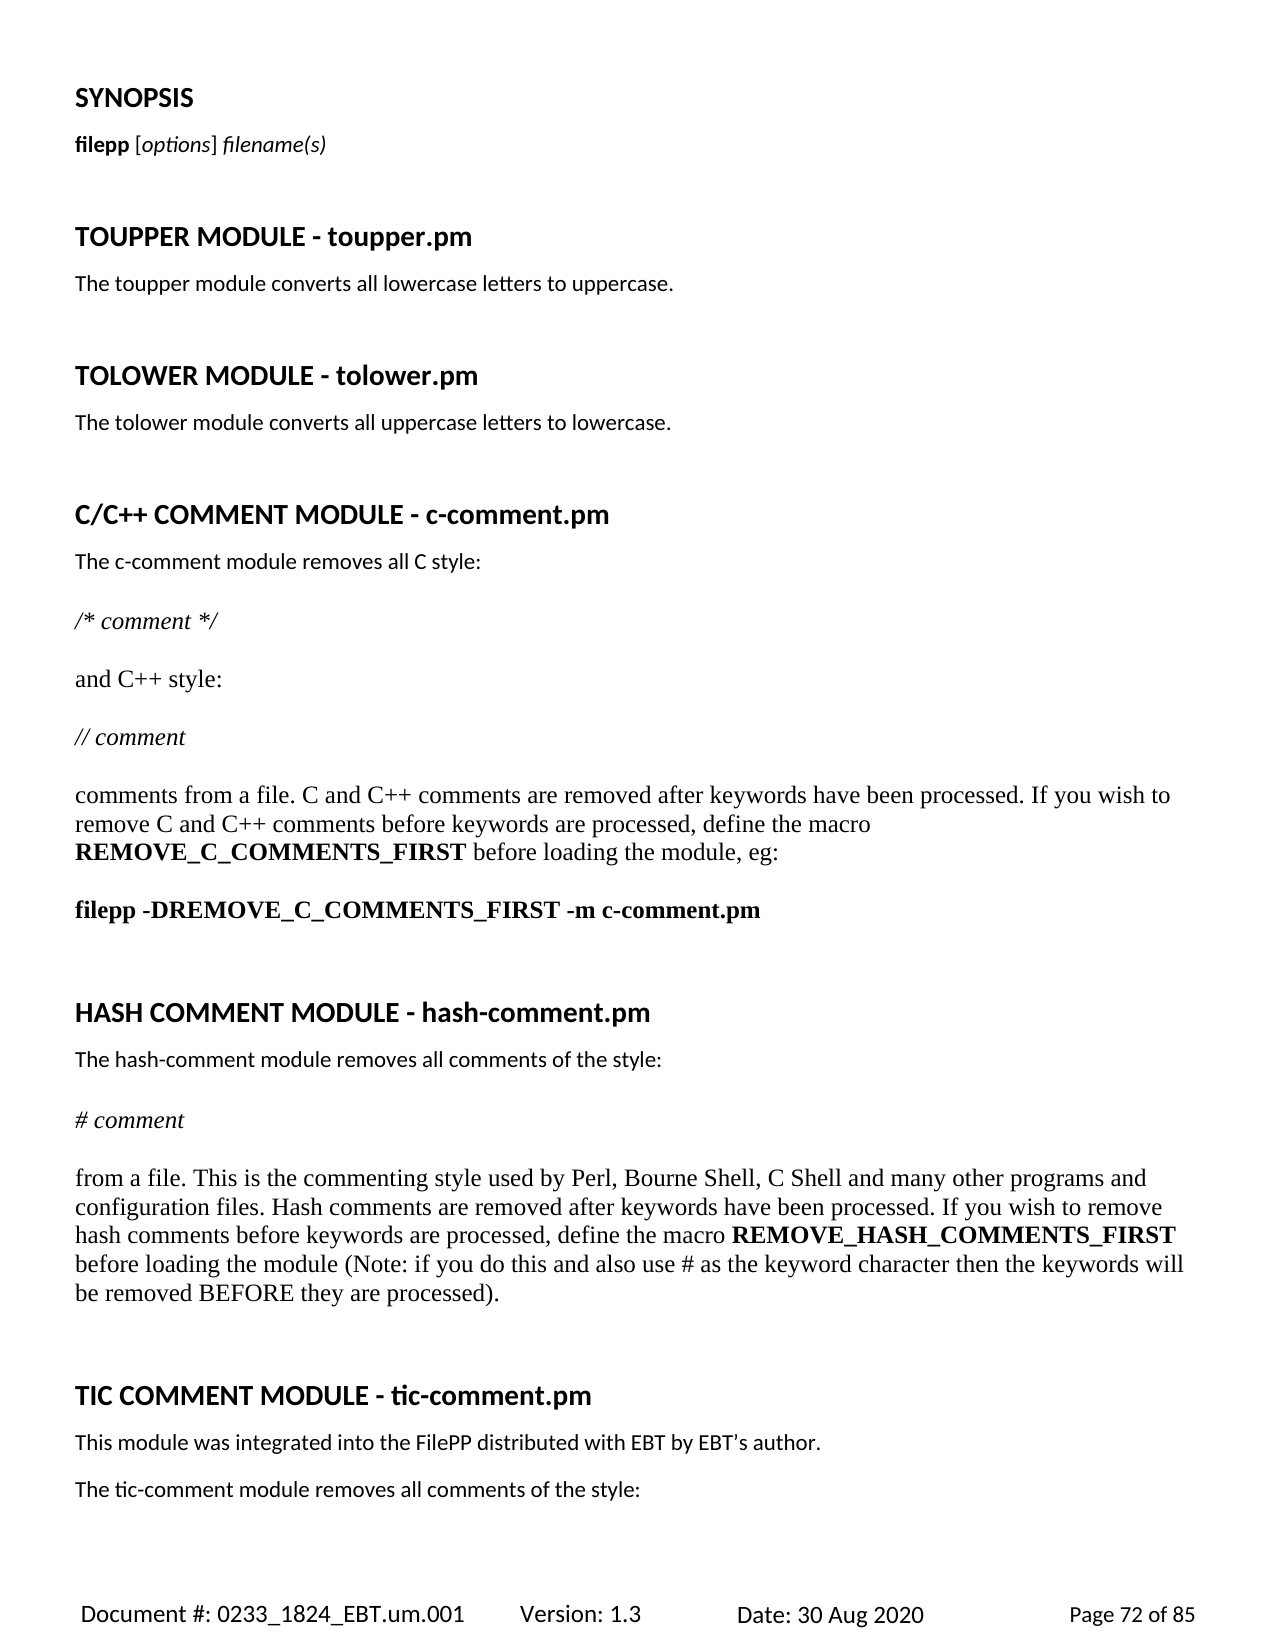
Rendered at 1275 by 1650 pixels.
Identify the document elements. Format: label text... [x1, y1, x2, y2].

text This module was integrated into the FilePP distributed with EBT by EBT’s author. [75, 1428, 1200, 1456]
text and C++ style: [75, 664, 1200, 693]
text The tolower module converts all uppercase letters to lowercase. [75, 408, 1200, 436]
subtitle TOUPPER MODULE - toupper.pm [75, 218, 1200, 253]
text The tic-comment module removes all comments of the style: [75, 1475, 1200, 1503]
subtitle C/C++ COMMENT MODULE - c-comment.pm [75, 496, 1200, 532]
text /* comment */ [75, 606, 1200, 635]
text filepp [options] filename(s) [75, 130, 1200, 158]
text filepp -DREMOVE_C_COMMENTS_FIRST -m c-comment.pm [75, 895, 1200, 924]
text from a file. This is the commenting style used by Perl, Bourne Shell, C Shell and many other programs and configuration files. Hash comments are removed after keywords have been processed. If you wish to remove hash comments before keywords are processed, define the macro REMOVE_HASH_COMMENTS_FIRST before loading the module (Note: if you do this and also use # as the keyword character then the keywords will be removed BEFORE they are processed). [75, 1163, 1200, 1307]
text The toupper module converts all lowercase letters to uppercase. [75, 269, 1200, 297]
text comments from a file. C and C++ comments are removed after keywords have been processed. If you wish to remove C and C++ comments before keywords are processed, define the macro REMOVE_C_COMMENTS_FIRST before loading the module, eg: [75, 780, 1200, 866]
text # comment [75, 1105, 1200, 1134]
text The hash-comment module removes all comments of the style: [75, 1046, 1200, 1073]
text The c-comment module removes all C style: [75, 547, 1200, 575]
subtitle TIC COMMENT MODULE - tic-comment.pm [75, 1377, 1200, 1413]
subtitle SYNOPSIS [75, 79, 1200, 114]
text // comment [75, 722, 1200, 751]
subtitle HASH COMMENT MODULE - hash-comment.pm [75, 994, 1200, 1030]
subtitle TOLOWER MODULE - tolower.pm [75, 357, 1200, 392]
